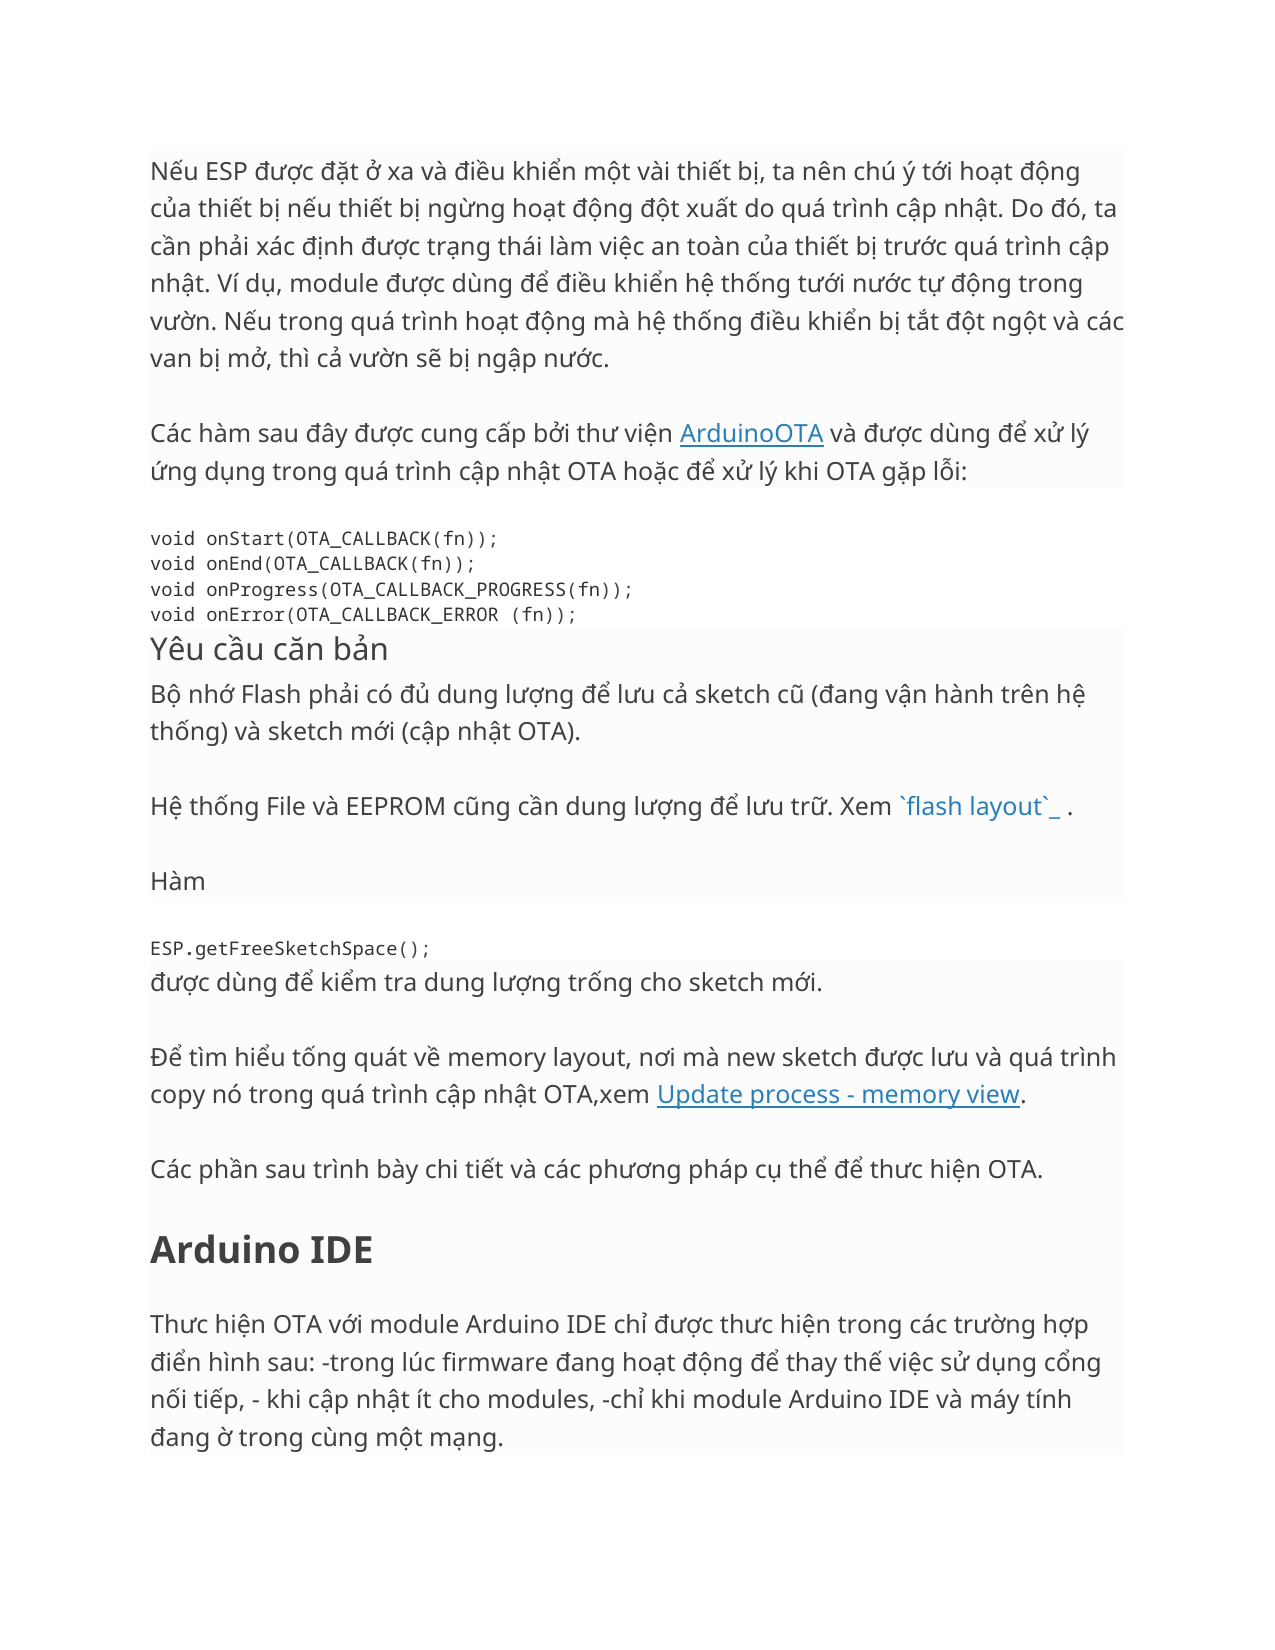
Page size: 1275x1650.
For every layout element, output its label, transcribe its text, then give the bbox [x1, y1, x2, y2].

text Để tìm hiểu tống quát về memory layout, nơi mà new sketch được lưu và quá trình copy nó trong quá trình cập nhật OTA,xem Update process - memory view. [150, 1036, 1125, 1111]
text Thưc hiện OTA với module Arduino IDE chỉ được thưc hiện trong các trường hợp điển hình sau: -trong lúc firmware đang hoạt động để thay thế việc sử dụng cổng nối tiếp, - khi cập nhật ít cho modules, -chỉ khi module Arduino IDE và máy tính đang ờ trong cùng một mạng. [150, 1304, 1125, 1454]
text được dùng để kiểm tra dung lượng trống cho sketch mới. [150, 961, 1125, 998]
text void onEnd(OTA_CALLBACK(fn)); [150, 551, 1125, 576]
text Hệ thống File và EEPROM cũng cần dung lượng để lưu trữ. Xem `flash layout`_ . [150, 786, 1125, 823]
text Nếu ESP được đặt ở xa và điều khiển một vài thiết bị, ta nên chú ý tới hoạt động của thiết bị nếu thiết bị ngừng hoạt động đột xuất do quá trình cập nhật. Do đó, ta cần phải xác định được trạng thái làm việc an toàn của thiết bị trước quá trình cập nhật. Ví dụ, module được dùng để điều khiển hệ thống tưới nước tự động trong vườn. Nếu trong quá trình hoạt động mà hệ thống điều khiển bị tắt đột ngột và các van bị mở, thì cả vườn sẽ bị ngập nước. [150, 150, 1125, 375]
text Các phần sau trình bày chi tiết và các phương pháp cụ thể để thưc hiện OTA. [150, 1148, 1125, 1186]
subtitle Arduino IDE [150, 1223, 1125, 1274]
subtitle Yêu cầu căn bản [150, 627, 1125, 670]
text Bộ nhớ Flash phải có đủ dung lượng để lưu cả sketch cũ (đang vận hành trên hệ thống) và sketch mới (cập nhật OTA). [150, 673, 1125, 748]
text void onStart(OTA_CALLBACK(fn)); [150, 525, 1125, 551]
text void onProgress(OTA_CALLBACK_PROGRESS(fn)); [150, 576, 1125, 602]
text Hàm [150, 861, 1125, 898]
text Các hàm sau đây được cung cấp bởi thư viện ArduinoOTA và được dùng để xử lý ứng dụng trong quá trình cập nhật OTA hoặc để xử lý khi OTA gặp lỗi: [150, 412, 1125, 487]
text ESP.getFreeSketchSpace(); [150, 936, 1125, 961]
text void onError(OTA_CALLBACK_ERROR (fn)); [150, 602, 1125, 627]
